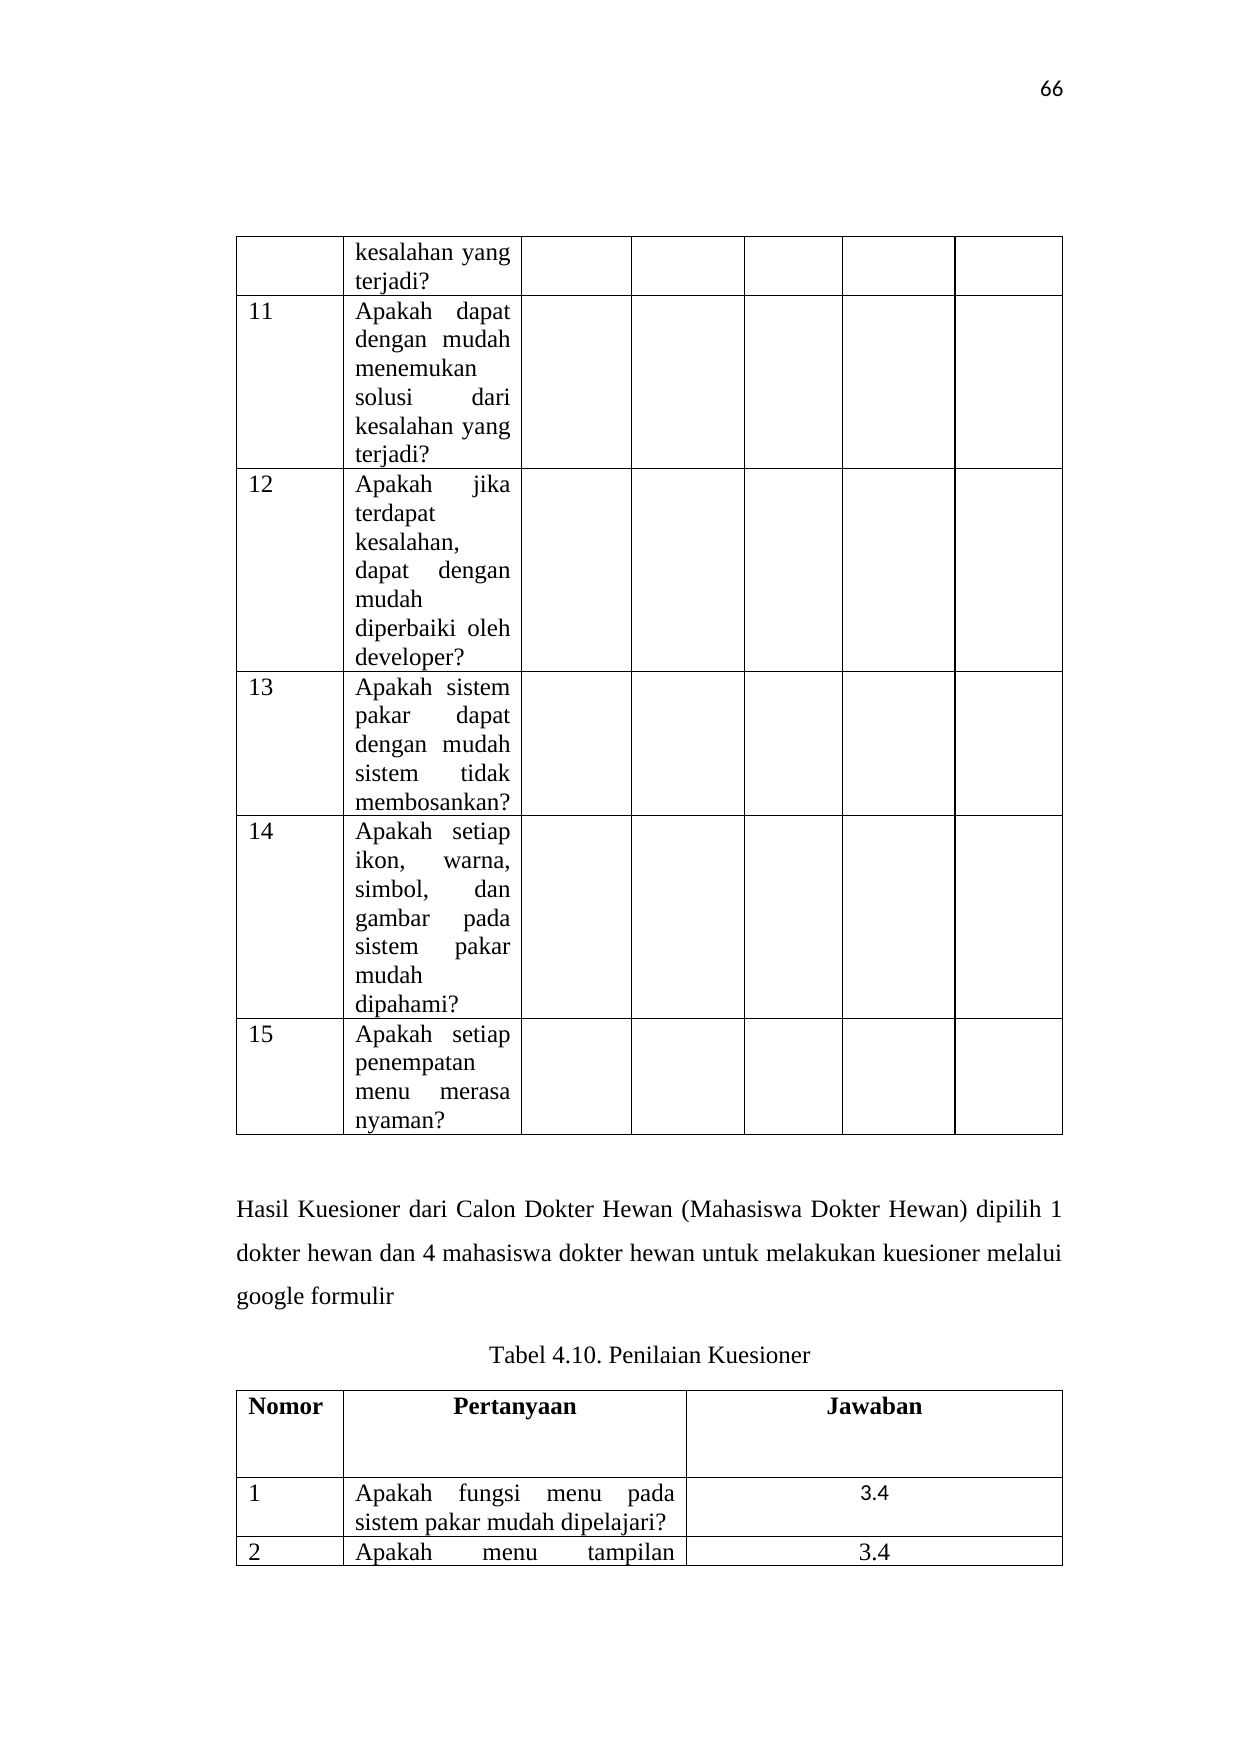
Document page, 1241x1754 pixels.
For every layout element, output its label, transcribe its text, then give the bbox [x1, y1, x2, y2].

table_cell [956, 1019, 1062, 1134]
table_cell [745, 816, 842, 1018]
table_cell 3.4 [687, 1537, 1062, 1565]
table_cell [956, 469, 1062, 671]
table_cell Apakah setiap ikon, warna, simbol, dan gambar pada sistem pakar mudah dipahami? [344, 816, 521, 1018]
table_cell [843, 469, 954, 671]
table_cell [745, 672, 842, 815]
table_cell Apakah setiap penempatan menu merasa nyaman? [344, 1019, 521, 1134]
table_cell [843, 296, 954, 468]
table_cell [522, 816, 631, 1018]
table_cell [632, 672, 744, 815]
table_cell [745, 469, 842, 671]
table_cell 14 [237, 816, 343, 1018]
table_cell [745, 237, 842, 295]
table_cell [632, 1019, 744, 1134]
table_cell [843, 672, 954, 815]
table_cell 12 [237, 469, 343, 671]
table_cell Apakah dapat dengan mudah menemukan solusi dari kesalahan yang terjadi? [344, 296, 521, 468]
text Tabel 4.10. Penilaian Kuesioner [236, 1341, 1063, 1369]
table_header Nomor [237, 1391, 343, 1477]
table_cell [632, 816, 744, 1018]
table_cell [632, 469, 744, 671]
table_cell [956, 296, 1062, 468]
table_cell [522, 1019, 631, 1134]
table_cell Apakah fungsi menu pada sistem pakar mudah dipelajari? [344, 1478, 686, 1536]
table_cell [522, 469, 631, 671]
table_cell 1 [237, 1478, 343, 1536]
table_cell [745, 296, 842, 468]
table_cell Apakah jika terdapat kesalahan, dapat dengan mudah diperbaiki oleh developer? [344, 469, 521, 671]
table_cell [843, 816, 954, 1018]
table_cell 11 [237, 296, 343, 468]
table_cell 2 [237, 1537, 343, 1565]
table_header Pertanyaan [344, 1391, 686, 1477]
table_cell [956, 816, 1062, 1018]
table_cell [632, 237, 744, 295]
table_cell Apakah sistem pakar dapat dengan mudah sistem tidak membosankan? [344, 672, 521, 815]
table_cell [344, 1537, 686, 1565]
table_cell [522, 672, 631, 815]
table_cell [843, 237, 954, 295]
text Hasil Kuesioner dari Calon Dokter Hewan (Mahasiswa Dokter Hewan) dipilih 1 dokter hewan dan 4 mahasiswa dokter hewan untuk melakukan kuesioner melalui google formulir [236, 1194, 1063, 1309]
table_cell 13 [237, 672, 343, 815]
table_header Jawaban [687, 1391, 1062, 1477]
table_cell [344, 237, 521, 295]
table_cell [522, 237, 631, 295]
table_cell [956, 672, 1062, 815]
table_cell [843, 1019, 954, 1134]
table_cell [745, 1019, 842, 1134]
table_cell 3.4 [687, 1478, 1062, 1536]
table_cell 10 [237, 237, 343, 295]
table_cell [956, 237, 1062, 295]
table_cell [522, 296, 631, 468]
table_cell [632, 296, 744, 468]
table_cell 15 [237, 1019, 343, 1134]
